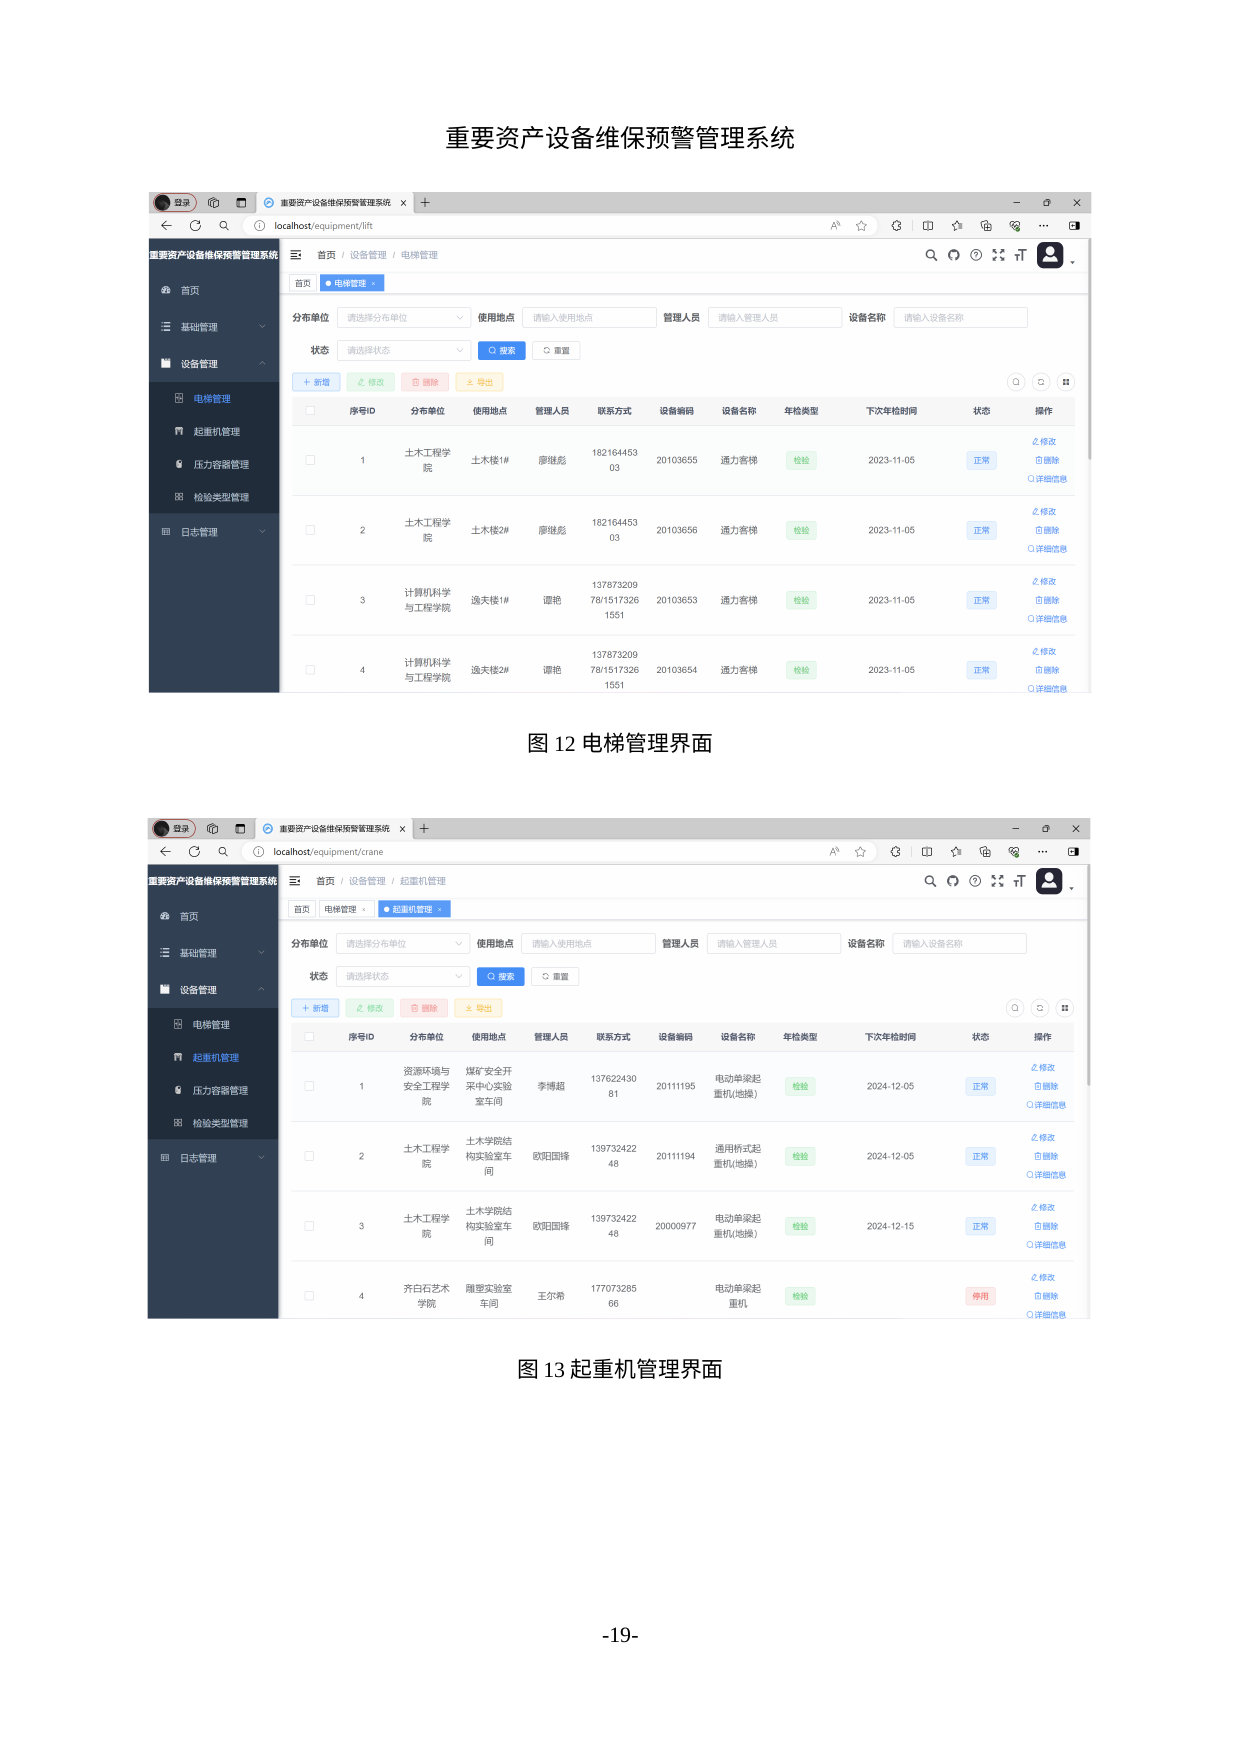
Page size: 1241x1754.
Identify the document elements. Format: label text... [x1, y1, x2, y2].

picture [147, 818, 1091, 1319]
picture [148, 192, 1092, 693]
text 图12 电梯管理界面 [148, 726, 1092, 758]
text 图13 起重机管理界面 [148, 1352, 1092, 1384]
